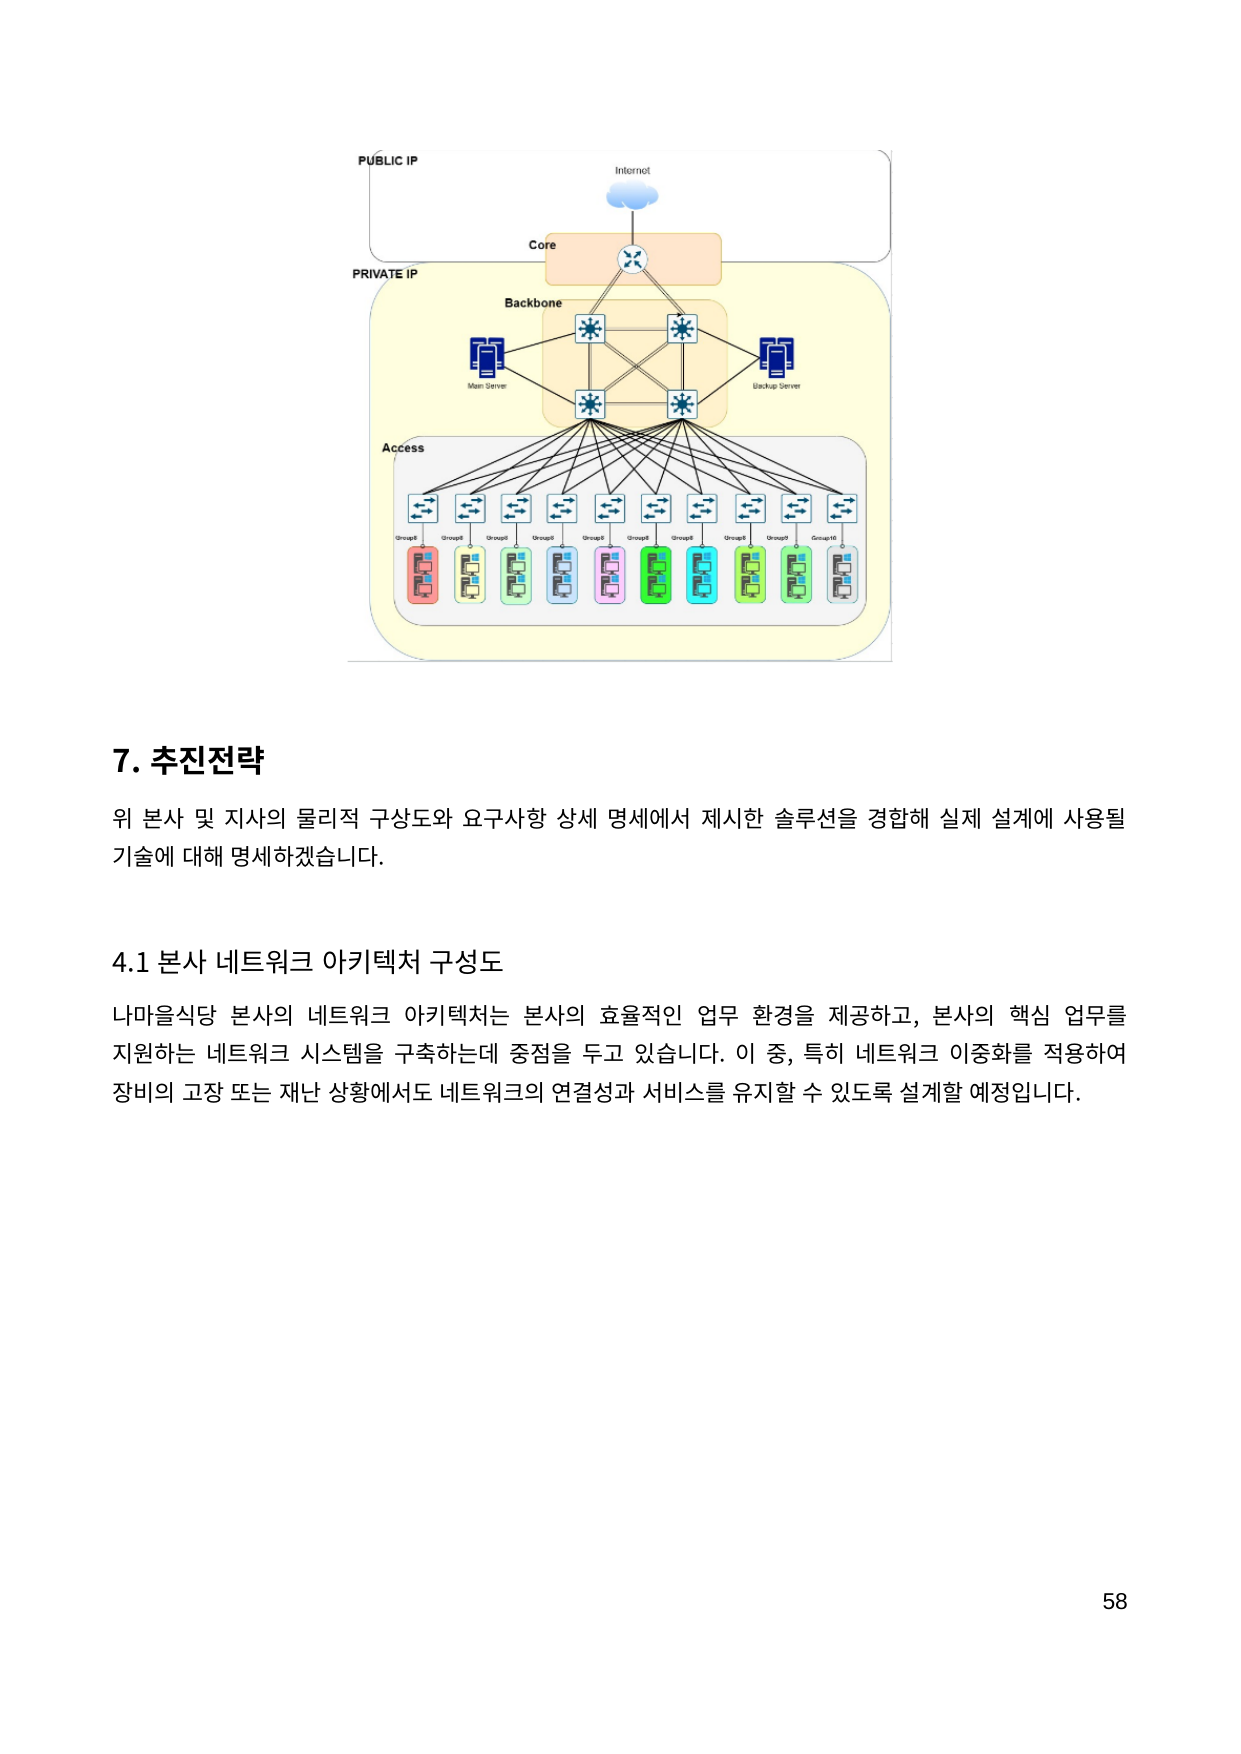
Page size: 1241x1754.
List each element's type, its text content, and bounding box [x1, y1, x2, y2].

text 위 본사 및 지사의 물리적 구상도와 요구사항 상세 명세에서 제시한 솔루션을 경합해 실제 설계에 사용될 기술에 대해 명세하겠습니다. [112, 801, 1128, 872]
text 4.1 본사 네트워크 아키텍처 구성도 [112, 941, 1128, 980]
text 나마을식당 본사의 네트워크 아키텍처는 본사의 효율적인 업무 환경을 제공하고, 본사의 핵심 업무를 지원하는 네트워크 시스템을 구축하는데 중점을 두고 있습니다. 이 중, 특히 네트워크 이중화를 적용하여 장비의 고장 또는 재난 상황에서도 네트워크의 연결성과 서비스를 유지할 수 있도록 설계할 예정입니다. [112, 998, 1128, 1108]
text 7. 추진전략 [112, 737, 1128, 782]
picture [347, 150, 893, 663]
